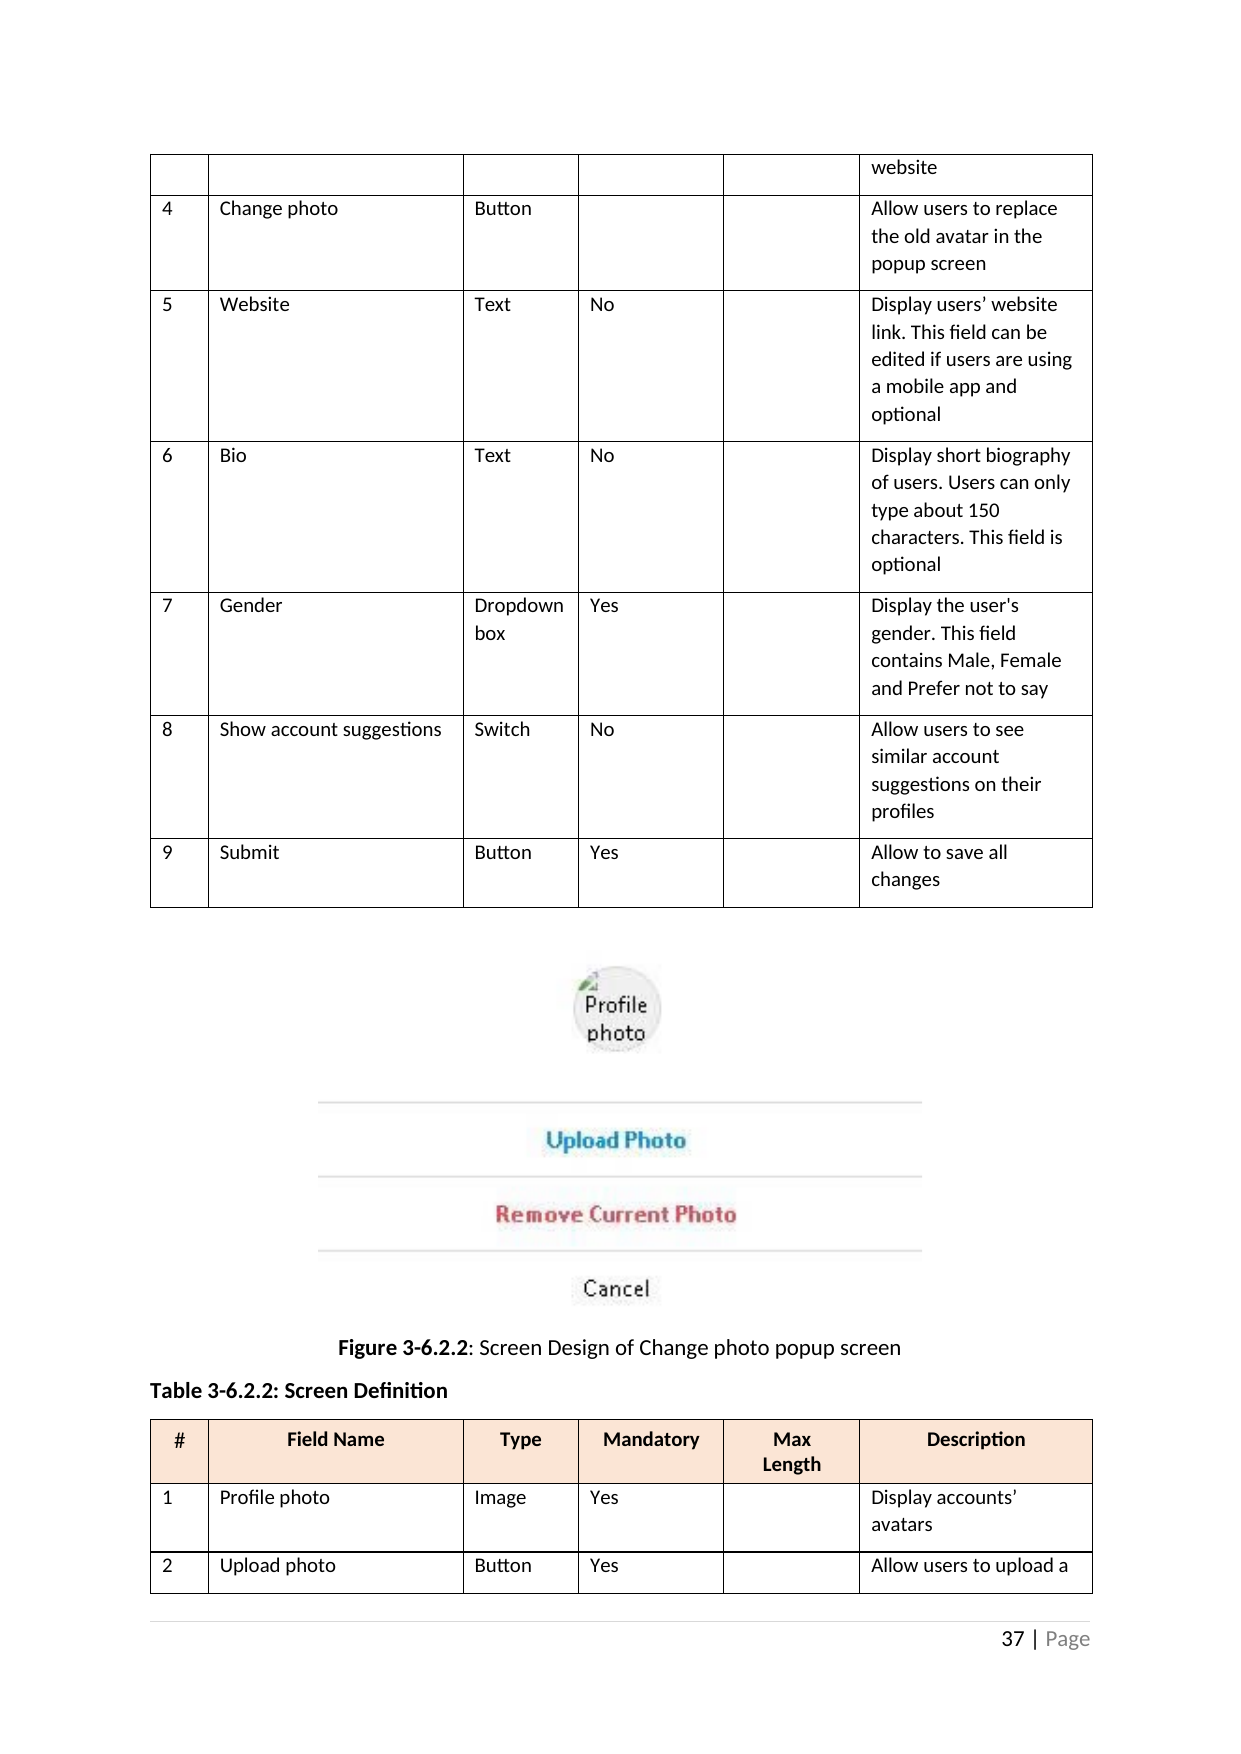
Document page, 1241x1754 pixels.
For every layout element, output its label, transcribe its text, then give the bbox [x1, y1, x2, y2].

text Table 3-6.2.2: Screen Definition [150, 1376, 1090, 1404]
text Figure 3-6.2.2: Screen Design of Change photo popup screen [150, 1333, 1090, 1361]
picture [318, 950, 923, 1319]
